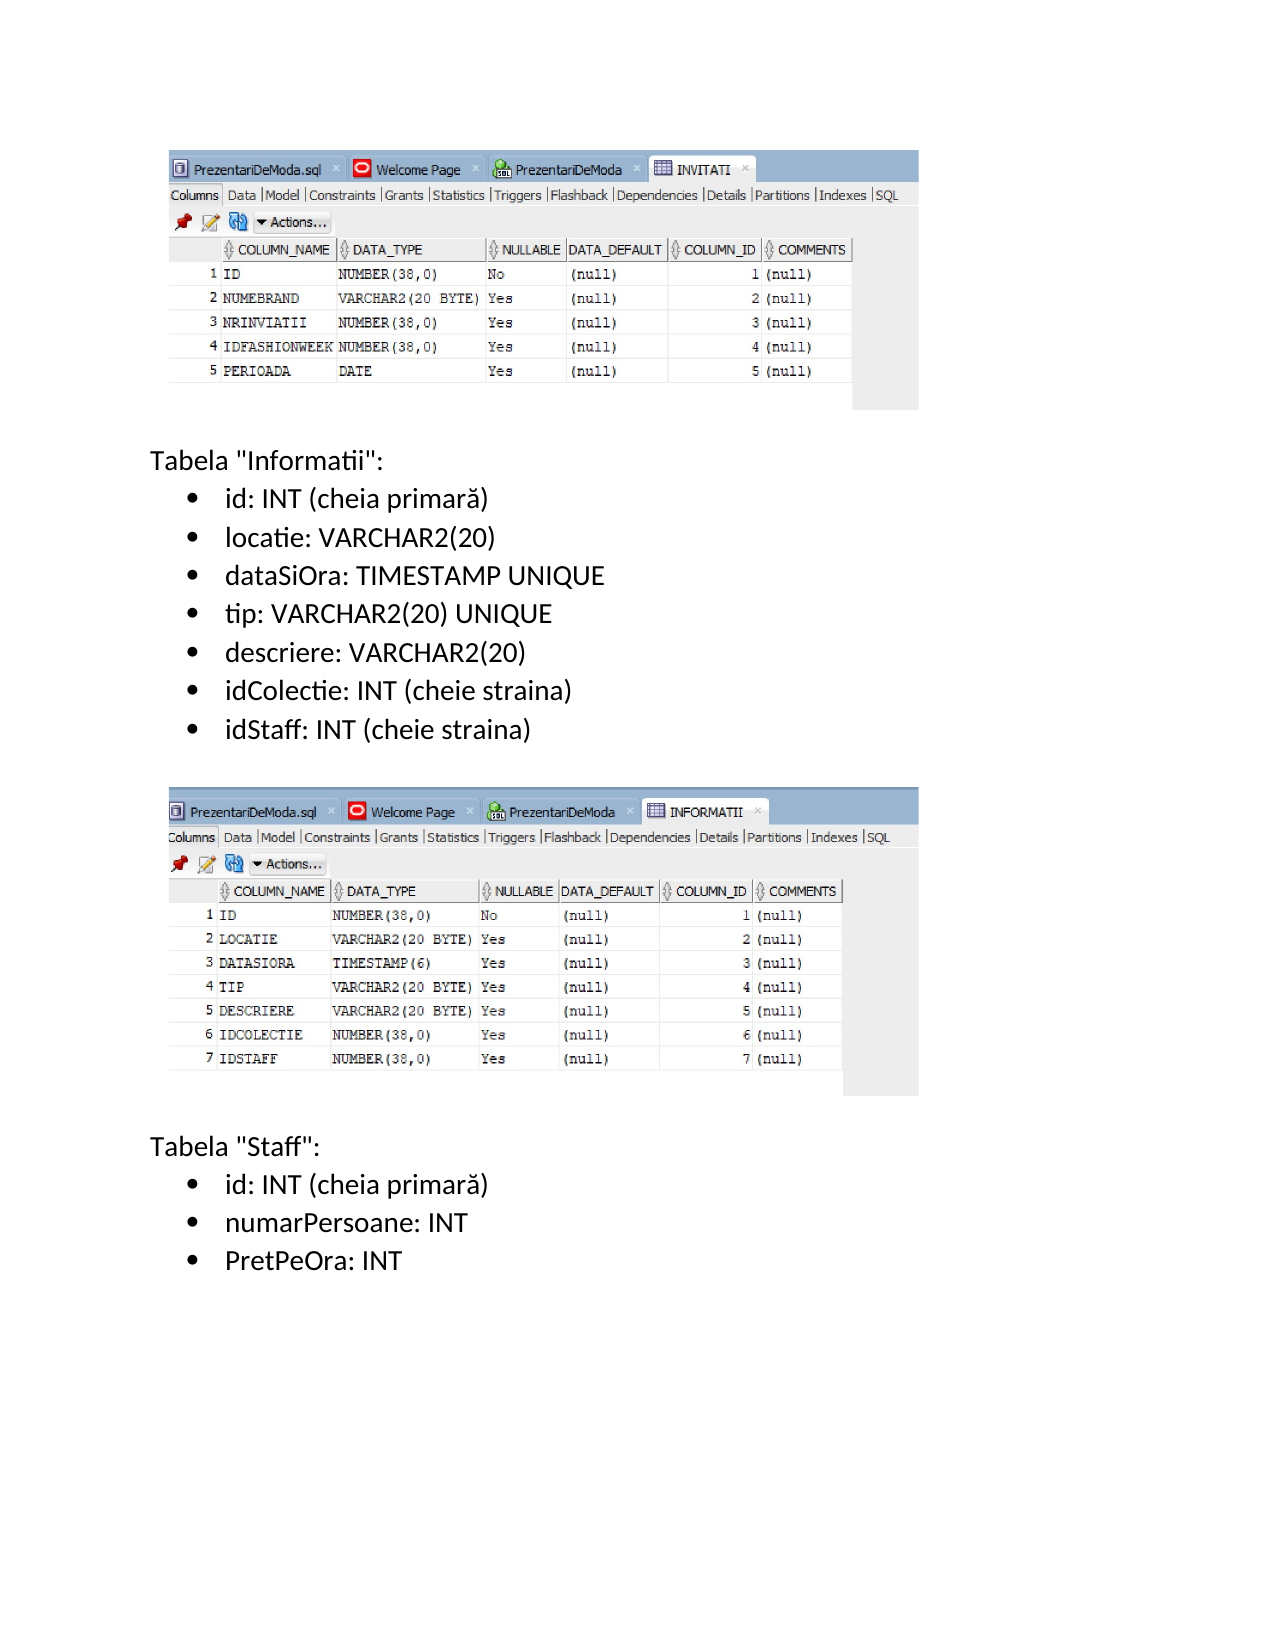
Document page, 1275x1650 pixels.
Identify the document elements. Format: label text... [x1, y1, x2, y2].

list tip: VARCHAR2(20) UNIQUE [187, 596, 1125, 631]
text Tabela "Staff": [150, 1128, 1125, 1163]
list descriere: VARCHAR2(20) [187, 634, 1125, 669]
list id: INT (cheia primară) [187, 1166, 1125, 1202]
list locatie: VARCHAR2(20) [187, 519, 1125, 554]
list idColectie: INT (cheie straina) [187, 672, 1125, 708]
list idStaff: INT (cheie straina) [187, 711, 1125, 746]
text Tabela "Informatii": [150, 442, 1125, 477]
list id: INT (cheia primară) [187, 480, 1125, 516]
list dataSiOra: TIMESTAMP UNIQUE [187, 557, 1125, 593]
list numarPersoane: INT [187, 1204, 1125, 1239]
list PretPeOra: INT [187, 1242, 1125, 1278]
